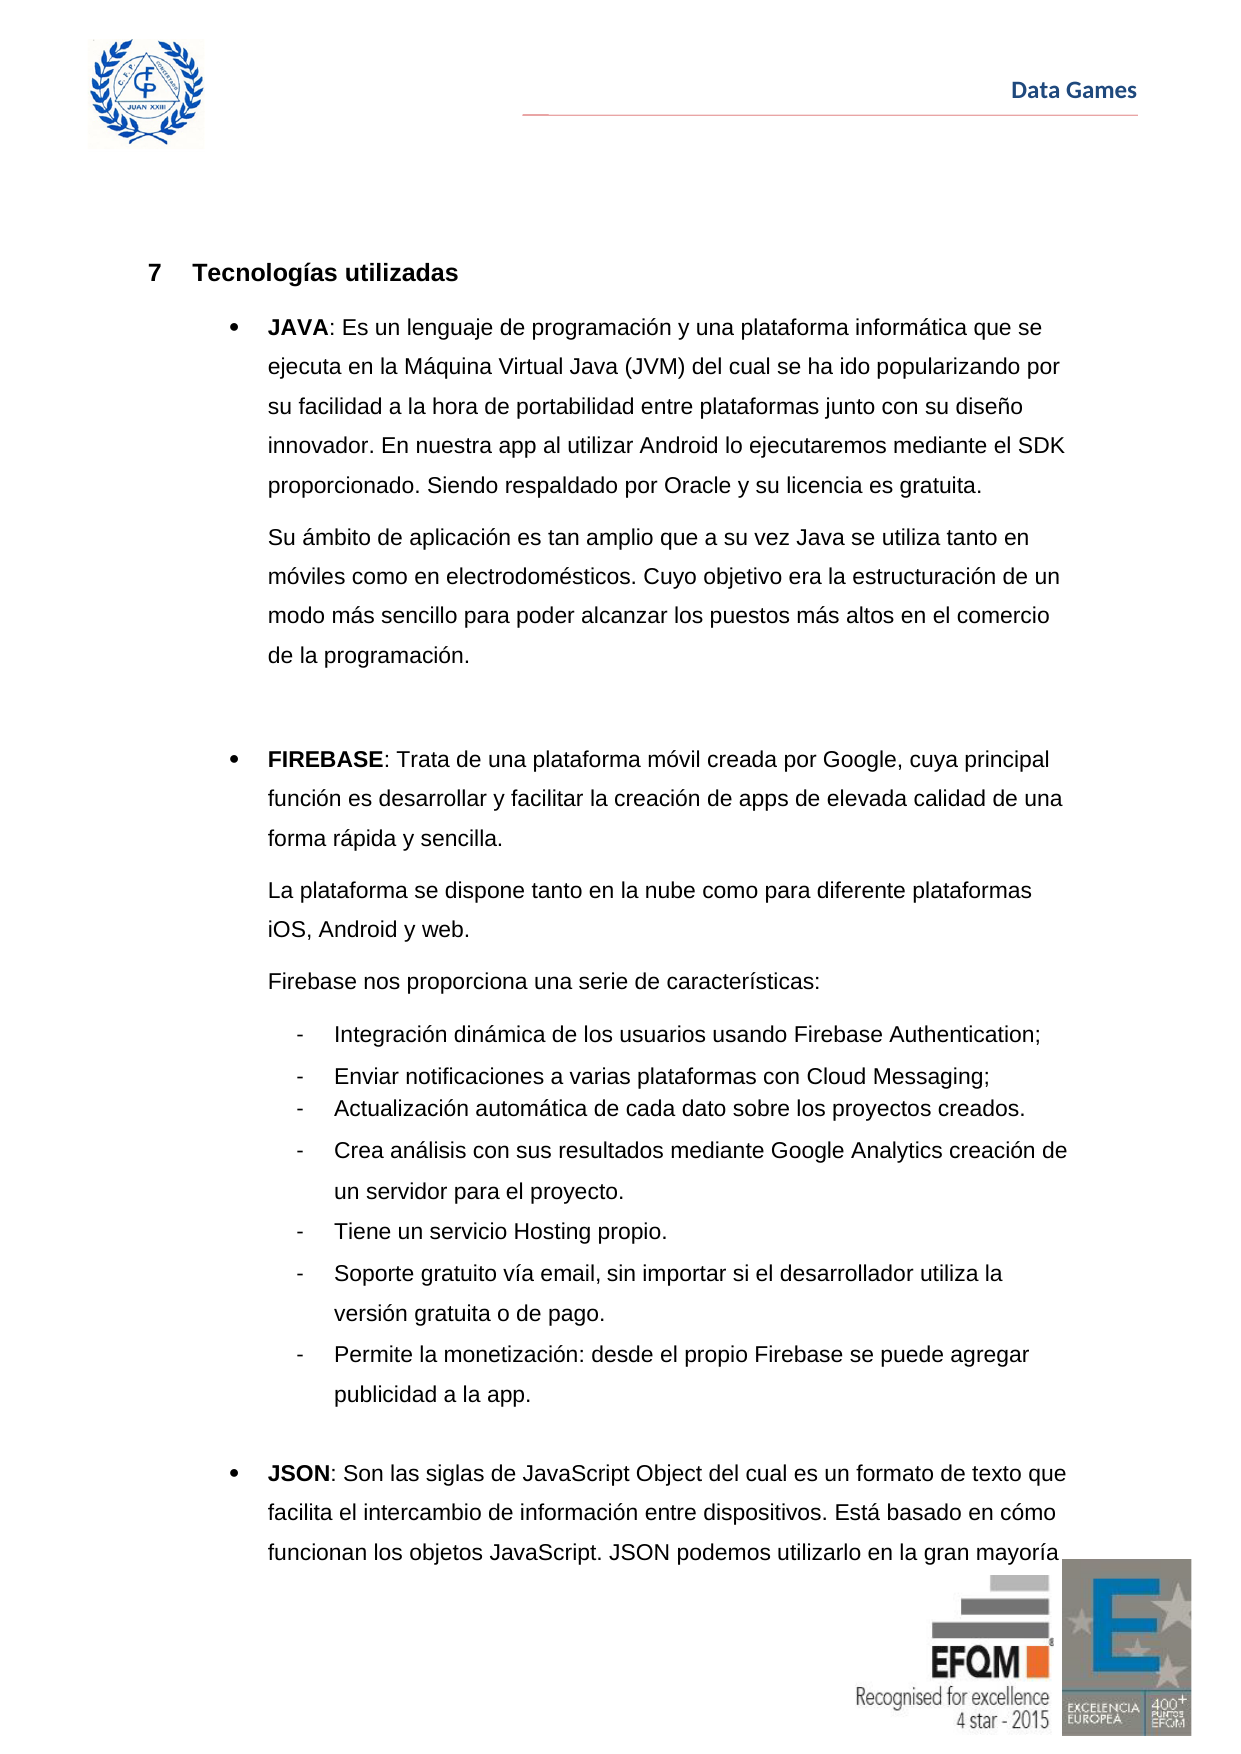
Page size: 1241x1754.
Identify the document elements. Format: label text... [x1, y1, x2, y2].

list FIREBASE: Trata de una plataforma móvil creada por Google, cuya principal función es desarrollar y facilitar la creación de apps de elevada calidad de una forma rápida y sencilla. [230, 746, 1078, 851]
text La plataforma se dispone tanto en la nube como para diferente plataformas iOS, Android y web. [268, 877, 1078, 943]
list Crea análisis con sus resultados mediante Google Analytics creación de un servidor para el proyecto. [296, 1136, 1078, 1204]
list Enviar notificaciones a varias plataformas con Cloud Messaging; [296, 1062, 1078, 1090]
text Su ámbito de aplicación es tan amplio que a su vez Java se utiliza tanto en móviles como en electrodomésticos. Cuyo objetivo era la estructuración de un modo más sencillo para poder alcanzar los puestos más altos en el comercio de la programación. [268, 523, 1078, 668]
list Actualización automática de cada dato sobre los proyectos creados. [296, 1094, 1078, 1122]
list Tiene un servicio Hosting propio. [296, 1217, 1078, 1245]
list Integración dinámica de los usuarios usando Firebase Authentication; [296, 1020, 1078, 1048]
picture [1062, 1559, 1192, 1736]
text Firebase nos proporciona una serie de características: [268, 968, 1078, 995]
list Soporte gratuito vía email, sin importar si el desarrollador utiliza la versión gratuita o de pago. [296, 1259, 1078, 1327]
picture [87, 39, 206, 152]
subtitle Tecnologías utilizadas [148, 258, 1078, 287]
list Permite la monetización: desde el propio Firebase se puede agregar publicidad a la app. [296, 1340, 1078, 1407]
list JAVA: Es un lenguaje de programación y una plataforma informática que se ejecuta en la Máquina Virtual Java (JVM) del cual se ha ido popularizando por su facilidad a la hora de portabilidad entre plataformas junto con su diseño innovador. En nuestra app al utilizar Android lo ejecutaremos mediante el SDK proporcionado. Siendo respaldado por Oracle y su licencia es gratuita. [230, 314, 1078, 498]
